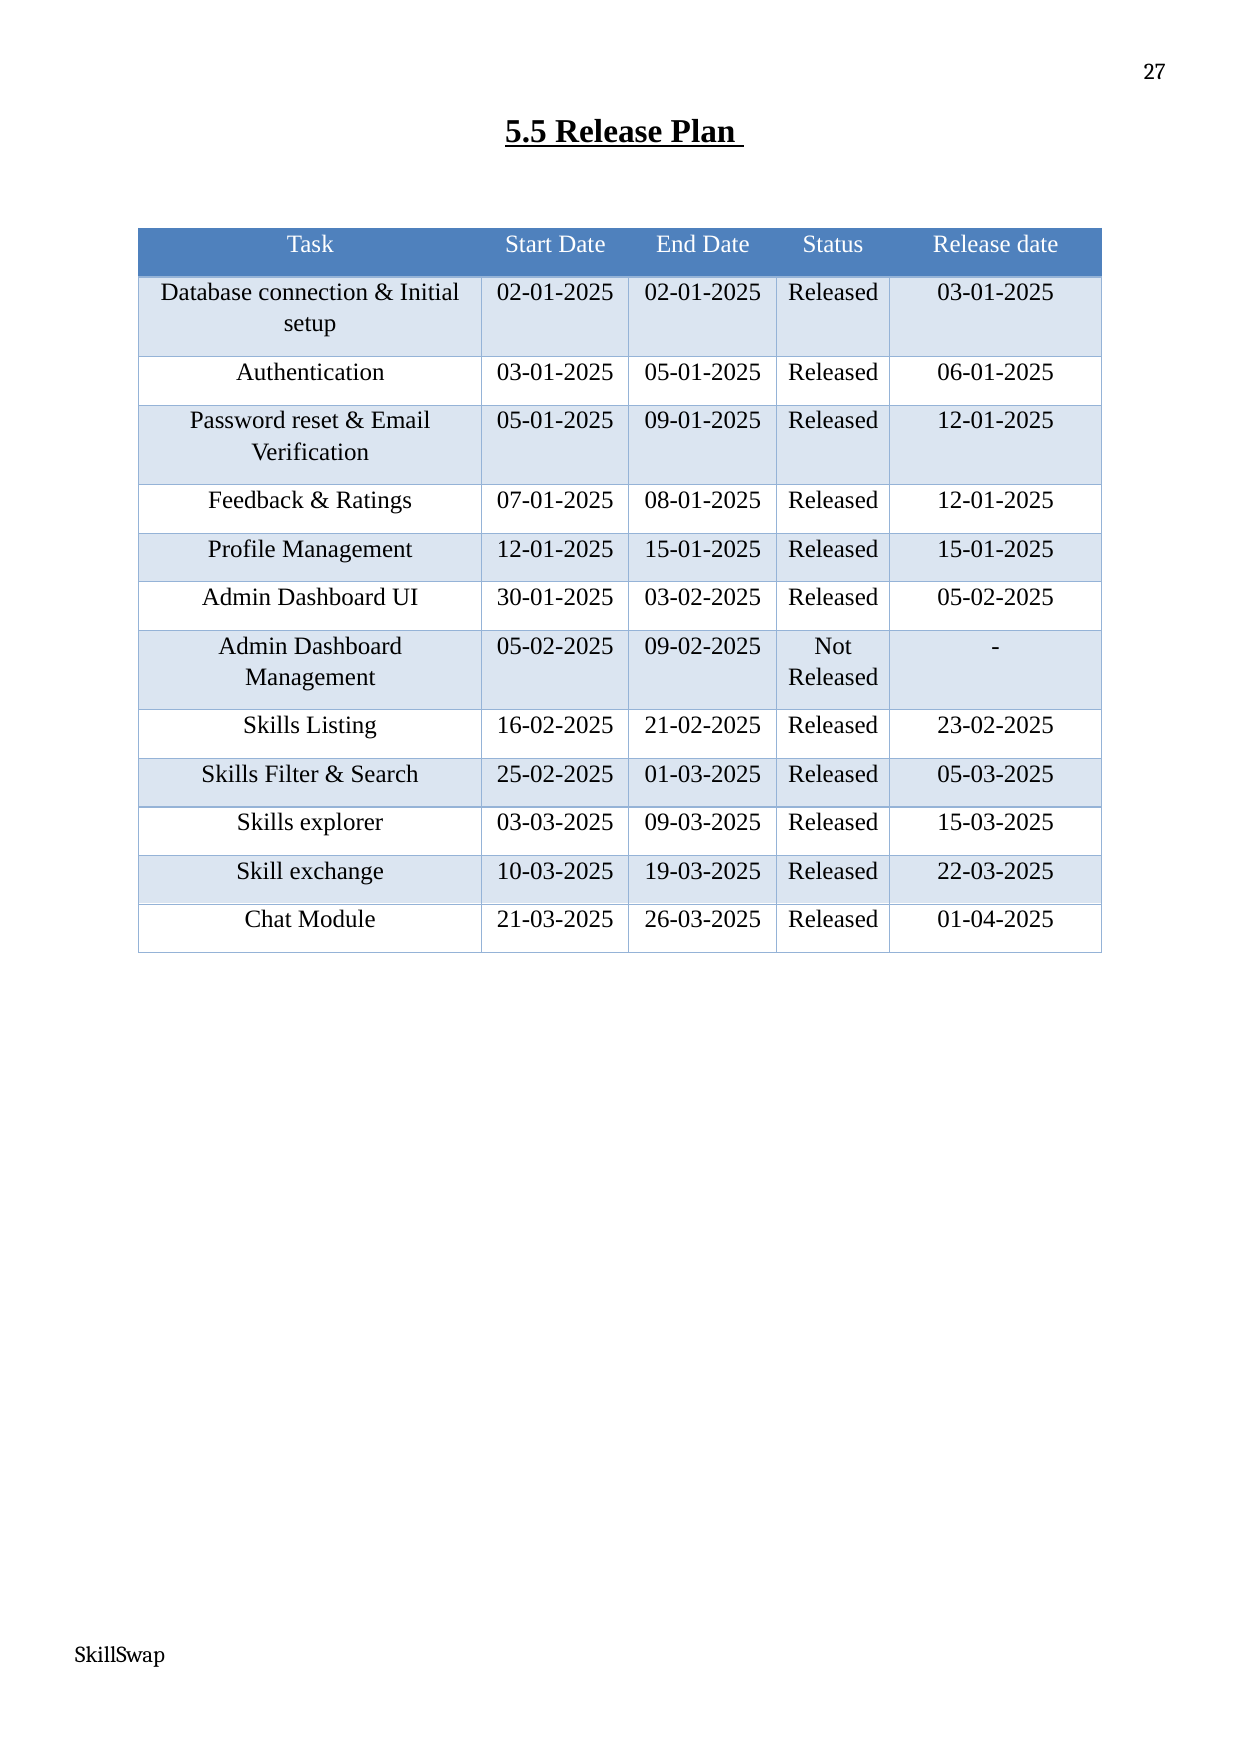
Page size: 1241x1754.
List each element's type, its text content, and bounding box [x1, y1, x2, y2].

table_cell 05-01-2025 [482, 406, 628, 484]
table_cell 15-03-2025 [890, 808, 1101, 855]
table_cell 08-01-2025 [629, 485, 776, 533]
table_cell 30-01-2025 [482, 582, 628, 630]
table_cell 05-03-2025 [890, 759, 1101, 806]
table_cell Released [777, 582, 889, 630]
table_cell Released [777, 406, 889, 484]
table_cell 21-03-2025 [482, 905, 628, 952]
table_cell Chat Module [139, 905, 481, 952]
table_cell 22-03-2025 [890, 856, 1101, 903]
table_cell 03-02-2025 [629, 582, 776, 630]
table_cell Feedback & Ratings [139, 485, 481, 533]
table_cell 16-02-2025 [482, 710, 628, 758]
table_cell 23-02-2025 [890, 710, 1101, 758]
table_cell 09-02-2025 [629, 631, 776, 709]
table_header Release date [890, 229, 1101, 276]
table_cell 03-01-2025 [890, 278, 1101, 356]
table_cell 03-01-2025 [482, 357, 628, 404]
table_cell Skills Filter & Search [139, 759, 481, 806]
table_cell Released [777, 808, 889, 855]
table_cell 15-01-2025 [890, 534, 1101, 581]
table_cell 09-01-2025 [629, 406, 776, 484]
table_cell 25-02-2025 [482, 759, 628, 806]
table_header Task [139, 229, 481, 276]
table_cell Released [777, 710, 889, 758]
table_cell Admin Dashboard Management [139, 631, 481, 709]
table_cell 03-03-2025 [482, 808, 628, 855]
table_cell Database connection & Initial setup [139, 278, 481, 356]
table_cell 12-01-2025 [482, 534, 628, 581]
table_cell 07-01-2025 [482, 485, 628, 533]
table_header End Date [629, 229, 776, 276]
table_cell 06-01-2025 [890, 357, 1101, 404]
table_cell 01-04-2025 [890, 905, 1101, 952]
table_cell Released [777, 485, 889, 533]
table_cell Admin Dashboard UI [139, 582, 481, 630]
table_cell 26-03-2025 [629, 905, 776, 952]
table_cell 19-03-2025 [629, 856, 776, 903]
table_cell Released [777, 278, 889, 356]
table_cell 21-02-2025 [629, 710, 776, 758]
table_cell Released [777, 759, 889, 806]
table_cell 05-02-2025 [482, 631, 628, 709]
table_cell Skill exchange [139, 856, 481, 903]
table_cell Password reset & Email Verification [139, 406, 481, 484]
table_cell 02-01-2025 [482, 278, 628, 356]
table_header Status [777, 229, 889, 276]
table_cell 05-02-2025 [890, 582, 1101, 630]
text 5.5 Release Plan [75, 112, 1165, 150]
table_cell Profile Management [139, 534, 481, 581]
table_cell 10-03-2025 [482, 856, 628, 903]
table_cell Released [777, 357, 889, 404]
table_cell Not Released [777, 631, 889, 709]
table_cell 02-01-2025 [629, 278, 776, 356]
table_cell 05-01-2025 [629, 357, 776, 404]
table_header Start Date [482, 229, 628, 276]
table_cell Skills Listing [139, 710, 481, 758]
table_cell 01-03-2025 [629, 759, 776, 806]
table_cell 12-01-2025 [890, 406, 1101, 484]
table_cell Authentication [139, 357, 481, 404]
table_cell Released [777, 534, 889, 581]
table_cell Released [777, 905, 889, 952]
table_cell - [890, 631, 1101, 709]
table_cell 12-01-2025 [890, 485, 1101, 533]
table_cell 09-03-2025 [629, 808, 776, 855]
table_cell 15-01-2025 [629, 534, 776, 581]
table_cell Skills explorer [139, 808, 481, 855]
table_cell Released [777, 856, 889, 903]
